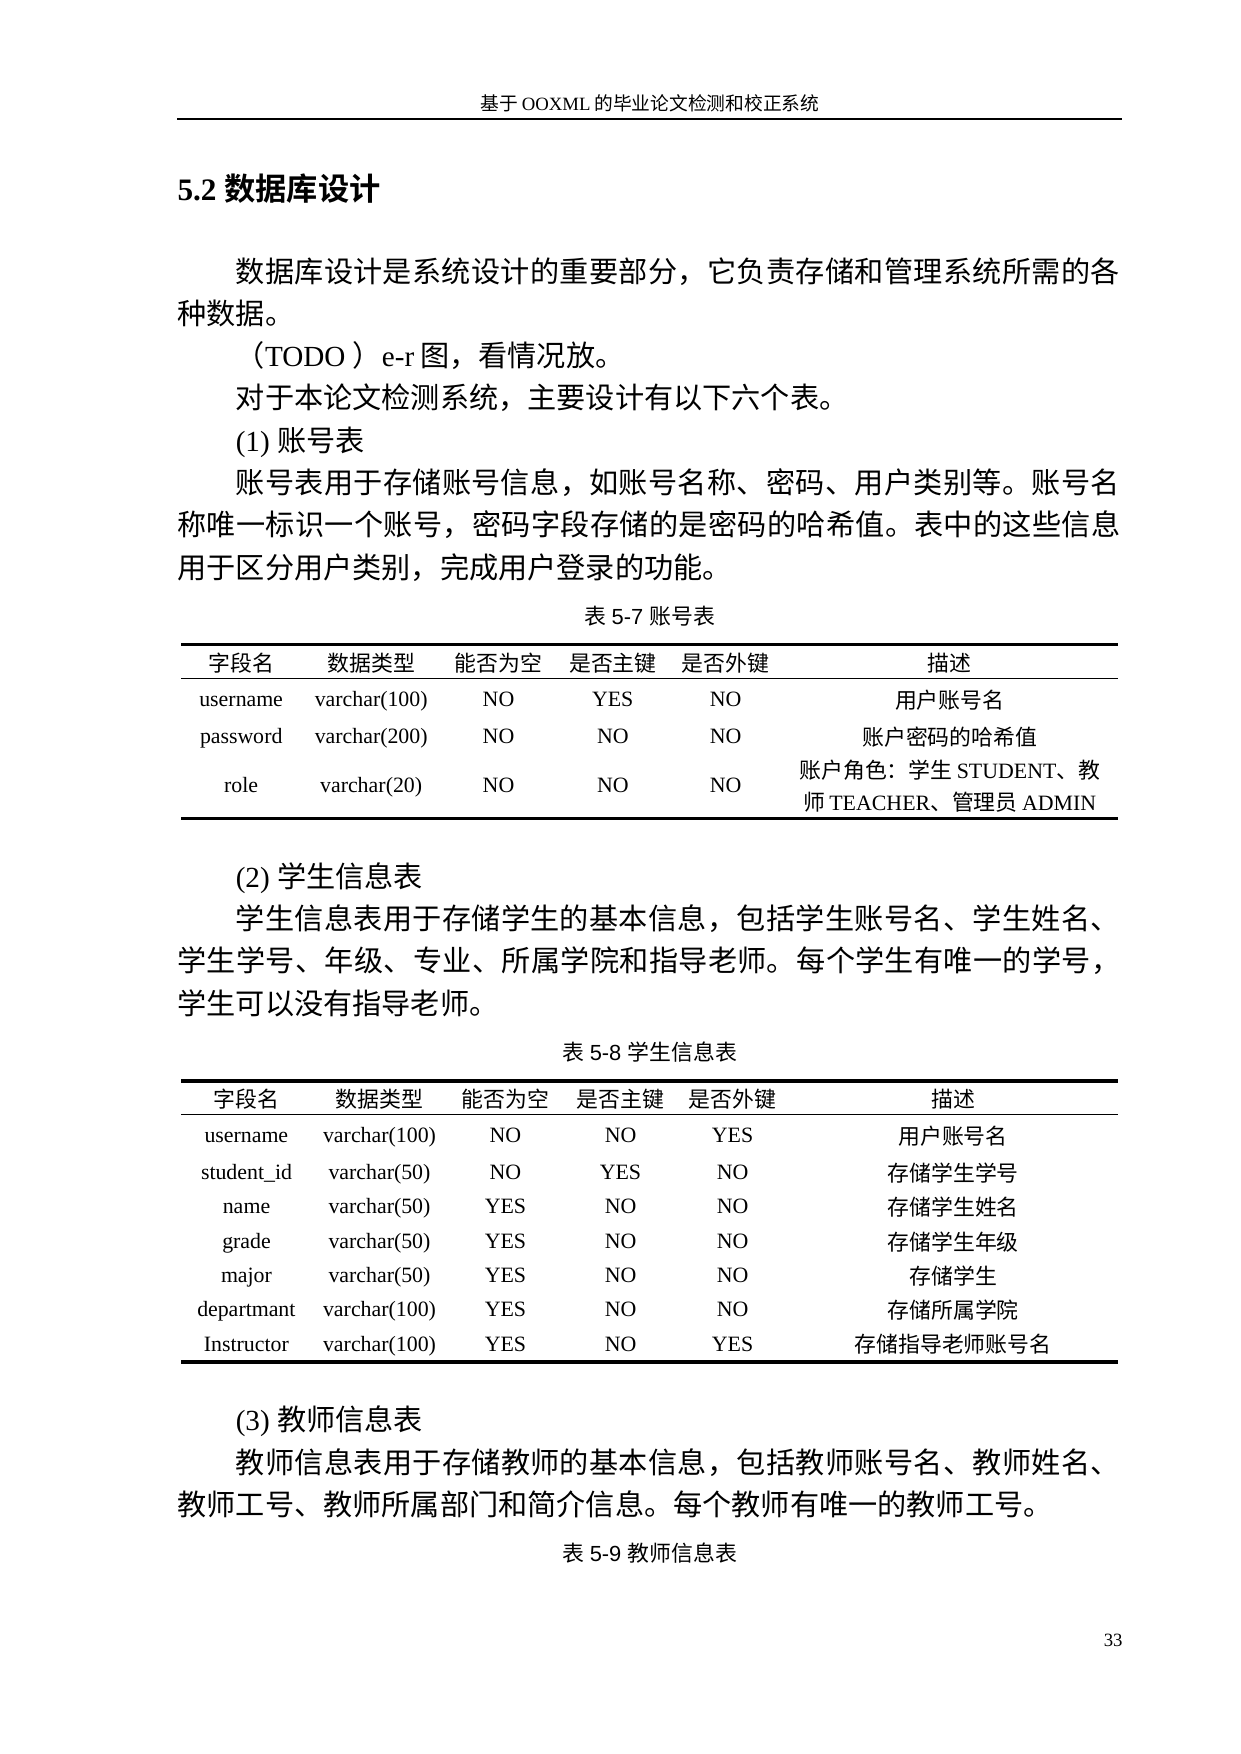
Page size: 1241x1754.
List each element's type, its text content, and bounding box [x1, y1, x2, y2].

table_cell YES [677, 1115, 787, 1154]
table_cell varchar(50) [312, 1224, 447, 1258]
table_cell YES [447, 1189, 563, 1224]
table_cell NO [563, 1292, 677, 1326]
table_header 字段名 [181, 1083, 312, 1114]
table_cell varchar(50) [312, 1189, 447, 1224]
table_cell 用户账号名 [788, 1115, 1118, 1154]
table_cell NO [670, 718, 781, 753]
table_cell varchar(100) [312, 1292, 447, 1326]
table_cell YES [447, 1258, 563, 1292]
text 数据库设计是系统设计的重要部分，它负责存储和管理系统所需的各种数据。 [177, 248, 1122, 333]
table_cell major [181, 1258, 312, 1292]
table_cell varchar(100) [312, 1115, 447, 1154]
table_cell YES [555, 679, 670, 718]
table_cell NO [563, 1189, 677, 1224]
table_cell student_id [181, 1154, 312, 1188]
table_cell varchar(100) [301, 679, 441, 718]
table_header 是否外键 [670, 646, 781, 678]
table_cell NO [441, 679, 555, 718]
table_cell NO [441, 718, 555, 753]
table_cell NO [563, 1115, 677, 1154]
table_header 是否主键 [555, 646, 670, 678]
table_cell varchar(50) [312, 1154, 447, 1188]
table_cell NO [555, 718, 670, 753]
table_cell role [181, 754, 301, 817]
table_cell 存储指导老师账号名 [788, 1326, 1118, 1360]
table_cell NO [677, 1224, 787, 1258]
table_cell 存储学生 [788, 1258, 1118, 1292]
table_cell NO [563, 1224, 677, 1258]
table_cell YES [677, 1326, 787, 1360]
table_cell NO [677, 1258, 787, 1292]
table_cell password [181, 718, 301, 753]
table_cell NO [677, 1189, 787, 1224]
table_cell YES [563, 1154, 677, 1188]
table_header 能否为空 [447, 1083, 563, 1114]
table_header 数据类型 [312, 1083, 447, 1114]
table_cell YES [447, 1326, 563, 1360]
list 学生信息表用于存储学生的基本信息，包括学生账号名、学生姓名、学生学号、年级、专业、所属学院和指导老师。每个学生有唯一的学号，学生可以没有指导老师。 [177, 896, 1122, 1023]
table_header 描述 [781, 646, 1118, 678]
table_cell NO [563, 1258, 677, 1292]
subtitle 数据库设计 [177, 164, 1122, 209]
table_header 是否主键 [563, 1083, 677, 1114]
table_cell NO [670, 679, 781, 718]
table_cell departmant [181, 1292, 312, 1326]
table_header 是否外键 [677, 1083, 787, 1114]
table_cell username [181, 1115, 312, 1154]
table_cell 账户角色：学生STUDENT、教师TEACHER、管理员ADMIN [781, 754, 1118, 817]
table_cell name [181, 1189, 312, 1224]
table_cell varchar(20) [301, 754, 441, 817]
table_cell 账户密码的哈希值 [781, 718, 1118, 753]
list 教师信息表 [177, 1397, 1122, 1439]
table_cell 存储学生姓名 [788, 1189, 1118, 1224]
table_cell 存储所属学院 [788, 1292, 1118, 1326]
table_cell 存储学生年级 [788, 1224, 1118, 1258]
table_cell YES [447, 1292, 563, 1326]
table_cell YES [447, 1224, 563, 1258]
table_cell NO [447, 1115, 563, 1154]
table_cell NO [677, 1154, 787, 1188]
table_cell 存储学生学号 [788, 1154, 1118, 1188]
list 学生信息表 [177, 853, 1122, 896]
table_cell grade [181, 1224, 312, 1258]
table_cell NO [555, 754, 670, 817]
table_header 数据类型 [301, 646, 441, 678]
table_cell NO [447, 1154, 563, 1188]
table_cell Instructor [181, 1326, 312, 1360]
table_cell varchar(200) [301, 718, 441, 753]
table_cell 用户账号名 [781, 679, 1118, 718]
text 对于本论文检测系统，主要设计有以下六个表。 [177, 375, 1122, 417]
list 教师信息表用于存储教师的基本信息，包括教师账号名、教师姓名、教师工号、教师所属部门和简介信息。每个教师有唯一的教师工号。 [177, 1439, 1122, 1524]
list 账号表用于存储账号信息，如账号名称、密码、用户类别等。账号名称唯一标识一个账号，密码字段存储的是密码的哈希值。表中的这些信息用于区分用户类别，完成用户登录的功能。 [177, 460, 1122, 587]
table_cell NO [670, 754, 781, 817]
table_cell varchar(100) [312, 1326, 447, 1360]
table_cell NO [441, 754, 555, 817]
table_header 描述 [788, 1083, 1118, 1114]
table_header 能否为空 [441, 646, 555, 678]
list 账号表 [177, 417, 1122, 460]
table_header 字段名 [181, 646, 301, 678]
table_cell NO [563, 1326, 677, 1360]
table_cell NO [677, 1292, 787, 1326]
text （TODO ）e-r图，看情况放。 [177, 333, 1122, 375]
table_cell varchar(50) [312, 1258, 447, 1292]
table_cell username [181, 679, 301, 718]
